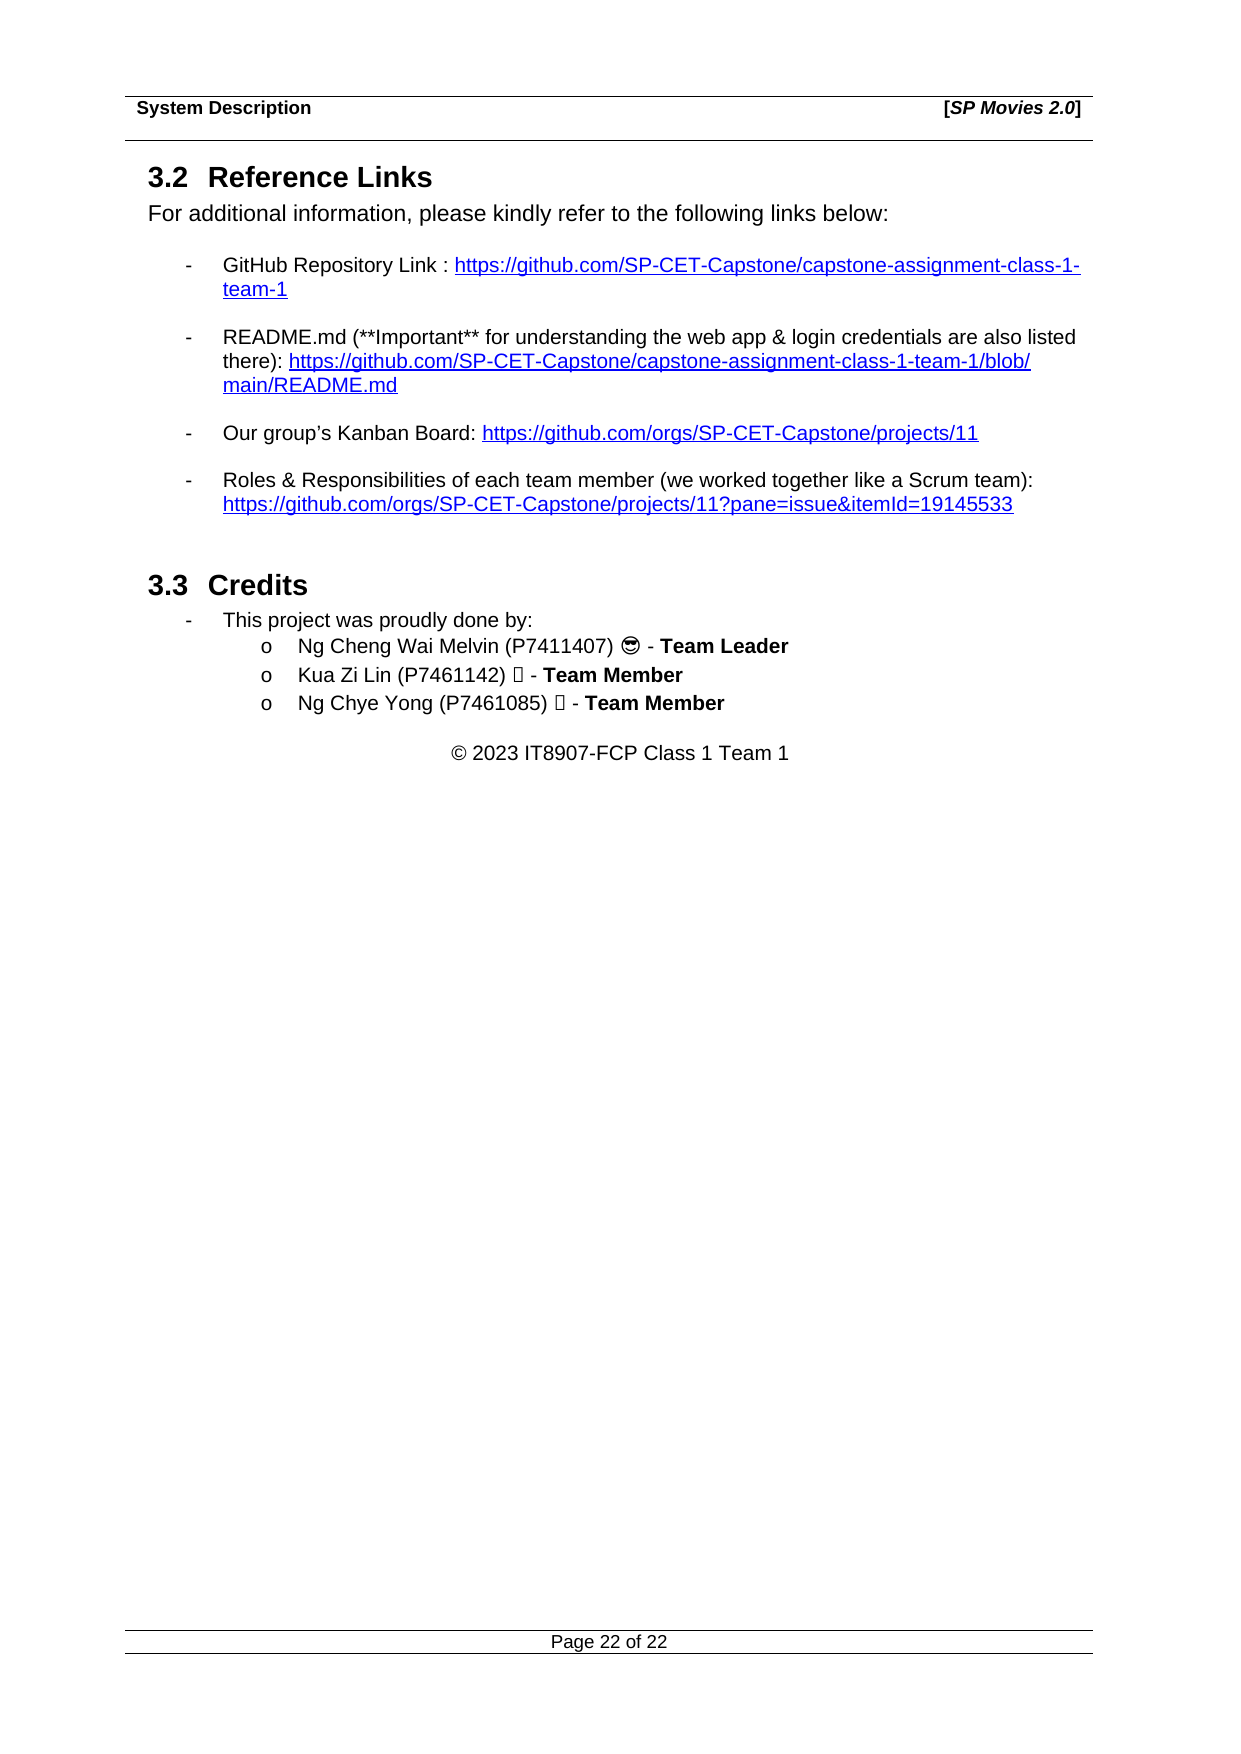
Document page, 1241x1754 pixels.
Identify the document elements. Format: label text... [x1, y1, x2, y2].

list Our group’s Kanban Board: https://github.com/orgs/SP-CET-Capstone/projects/11 [185, 420, 1092, 444]
list This project was proudly done by: [185, 607, 1092, 631]
subtitle Reference Links [148, 160, 1092, 194]
list Roles & Responsibilities of each team member (we worked together like a Scrum team): https://github.com/orgs/SP-CET-Capstone/projects/11?pane=issue&itemId=19145533 [185, 468, 1092, 516]
text © 2023 IT8907-FCP Class 1 Team 1 [148, 741, 1092, 765]
list Ng Chye Yong (P7461085) 🥶 - Team Member [260, 688, 1092, 717]
list Ng Cheng Wai Melvin (P7411407) 😎 - Team Leader [260, 631, 1092, 660]
list README.md (**Important** for understanding the web app & login credentials are also listed there): https://github.com/SP-CET-Capstone/capstone-assignment-class-1-team-1/blob/main/README.md [185, 324, 1092, 396]
list Kua Zi Lin (P7461142) 👿 - Team Member [260, 660, 1092, 688]
subtitle Credits [148, 568, 1092, 601]
list : https://github.com/SP-CET-Capstone/capstone-assignment-class-1-team-1 [185, 253, 1092, 301]
